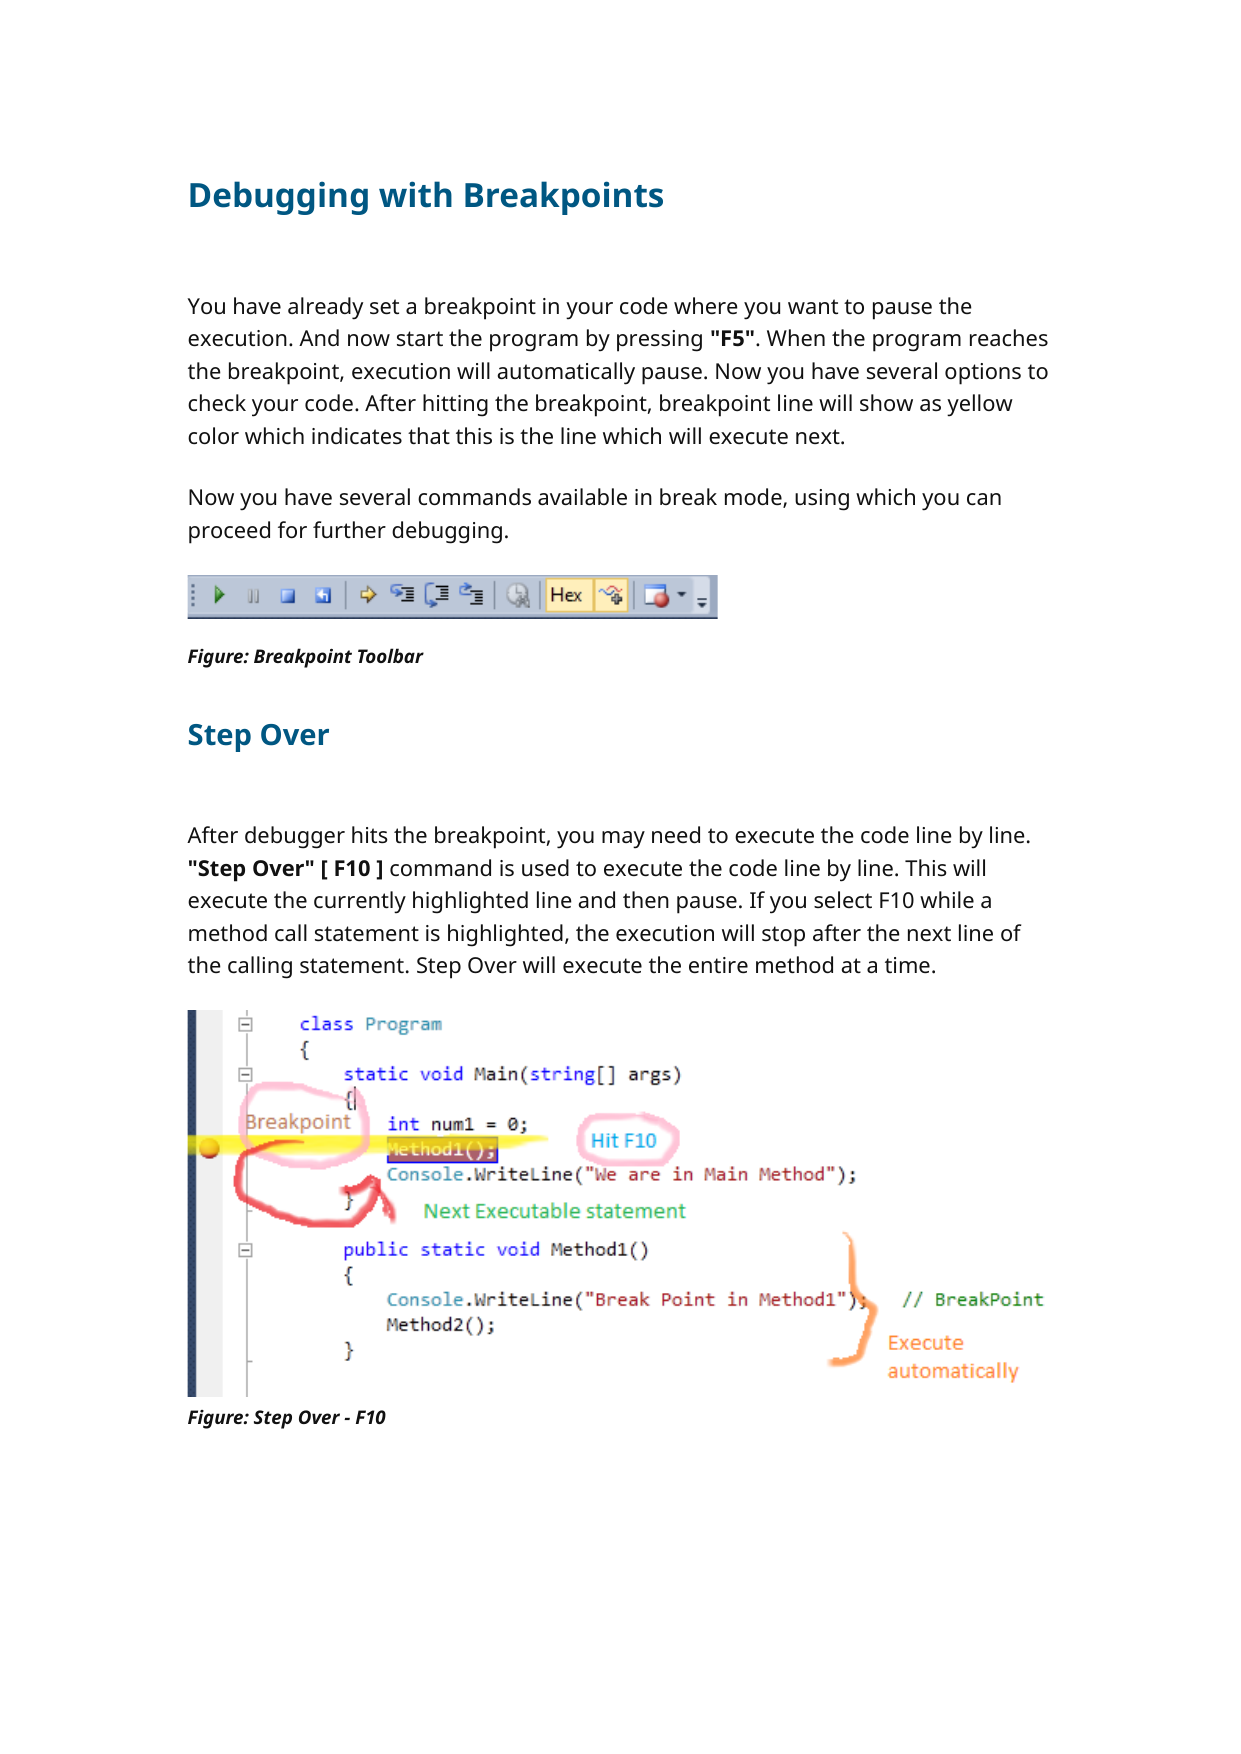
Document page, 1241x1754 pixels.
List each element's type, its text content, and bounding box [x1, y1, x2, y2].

text Figure: Breakpoint Toolbar [187, 640, 1053, 673]
subtitle Debugging with Breakpoints [187, 162, 1053, 227]
picture [187, 1010, 1054, 1397]
text After debugger hits the breakpoint, you may need to execute the code line by line. "Step Over" [ F10 ] command is used to execute the code line by line. This will execute the currently highlighted line and then pause. If you select F10 while a method call statement is highlighted, the execution will stop after the next line of the calling statement. Step Over will execute the entire method at a time. [187, 819, 1053, 982]
text Now you have several commands available in break mode, using which you can proceed for further debugging. [187, 481, 1053, 546]
text Figure: Step Over - F10 [187, 1401, 1053, 1433]
picture [187, 575, 718, 619]
subtitle Step Over [187, 702, 1053, 767]
text You have already set a breakpoint in your code where you want to pause the execution. And now start the program by pressing "F5". When the program reaches the breakpoint, execution will automatically pause. Now you have several options to check your code. After hitting the breakpoint, breakpoint line will show as yellow color which indicates that this is the line which will execute next. [187, 289, 1053, 452]
